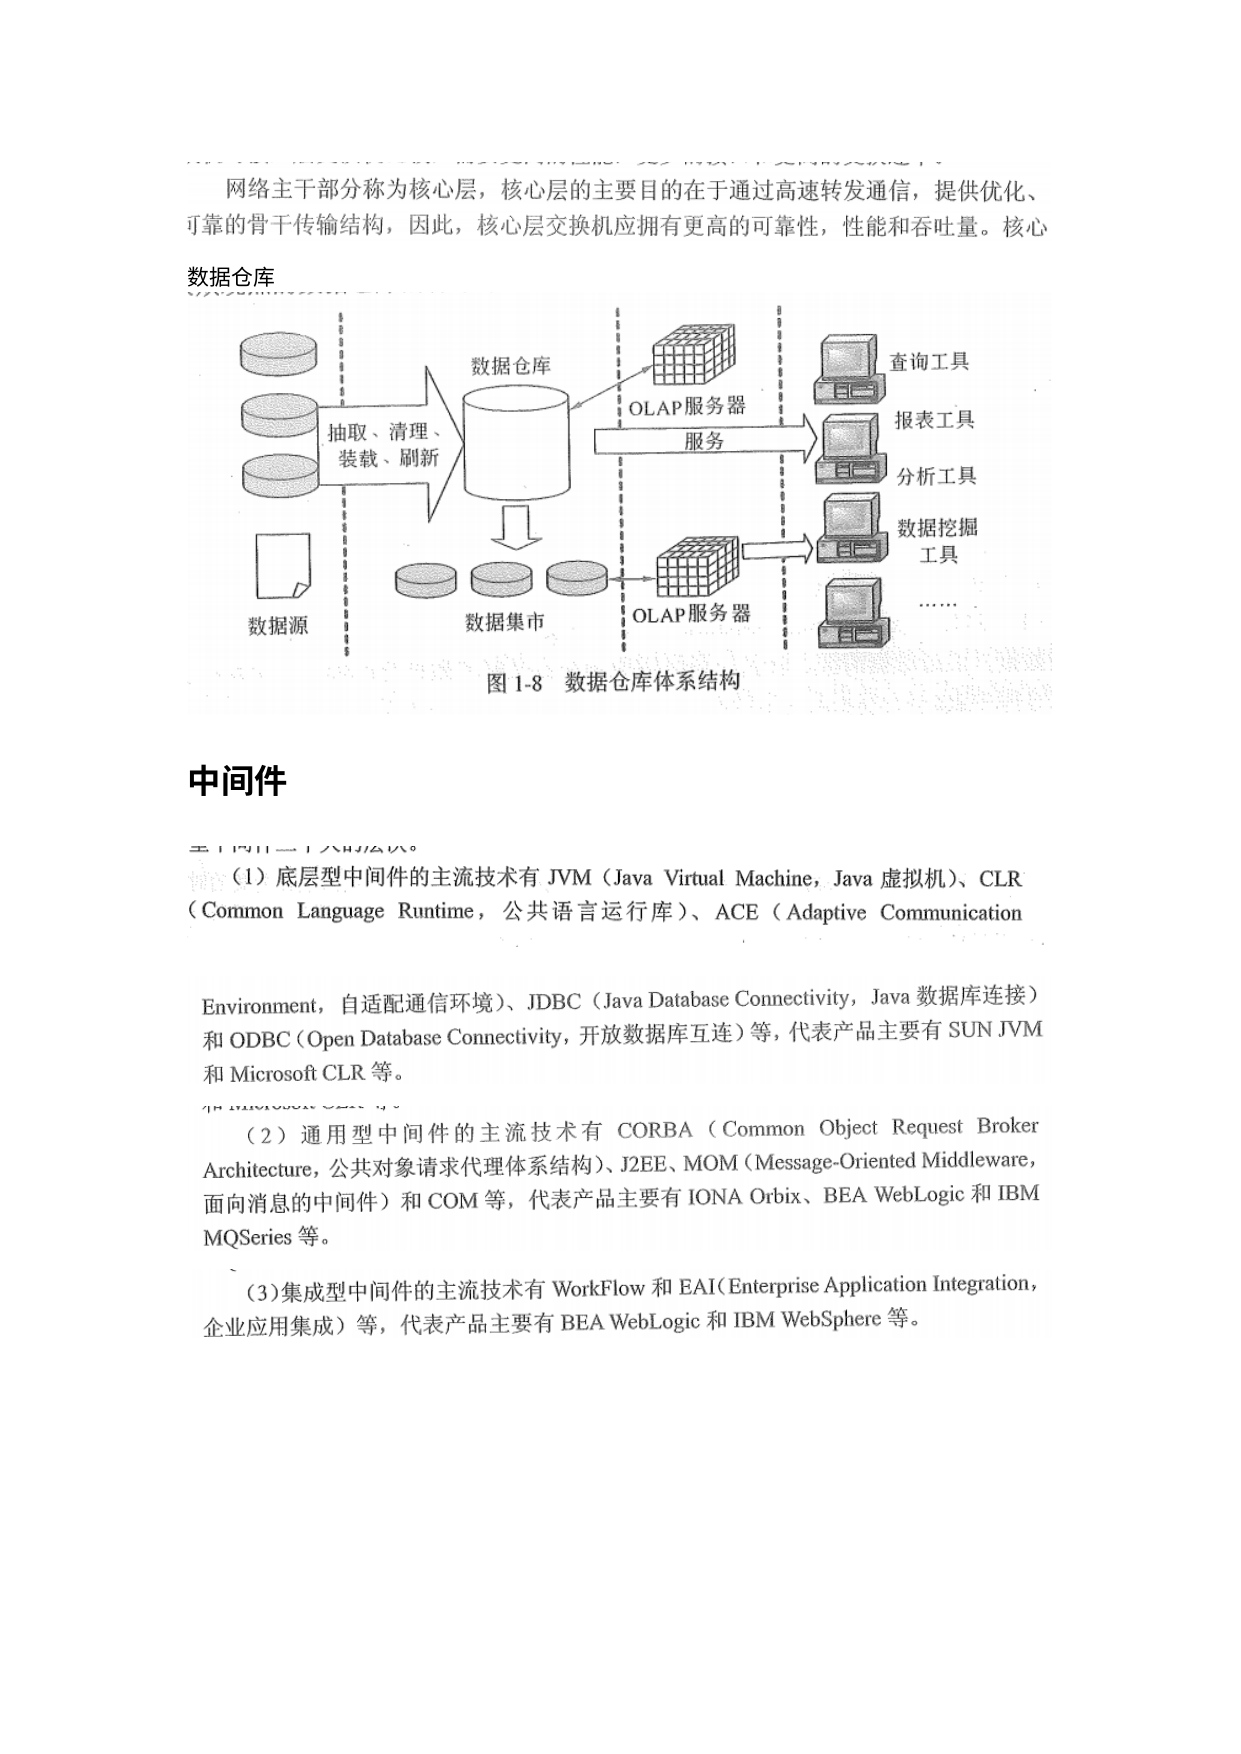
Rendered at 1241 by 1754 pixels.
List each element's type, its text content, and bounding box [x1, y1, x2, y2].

text 数据仓库 [187, 259, 1053, 292]
picture [187, 292, 1052, 715]
picture [187, 1106, 1052, 1251]
subtitle 中间件 [187, 747, 1053, 812]
picture [187, 162, 1052, 246]
picture [187, 846, 1052, 947]
picture [187, 1269, 1053, 1338]
picture [187, 976, 1052, 1084]
